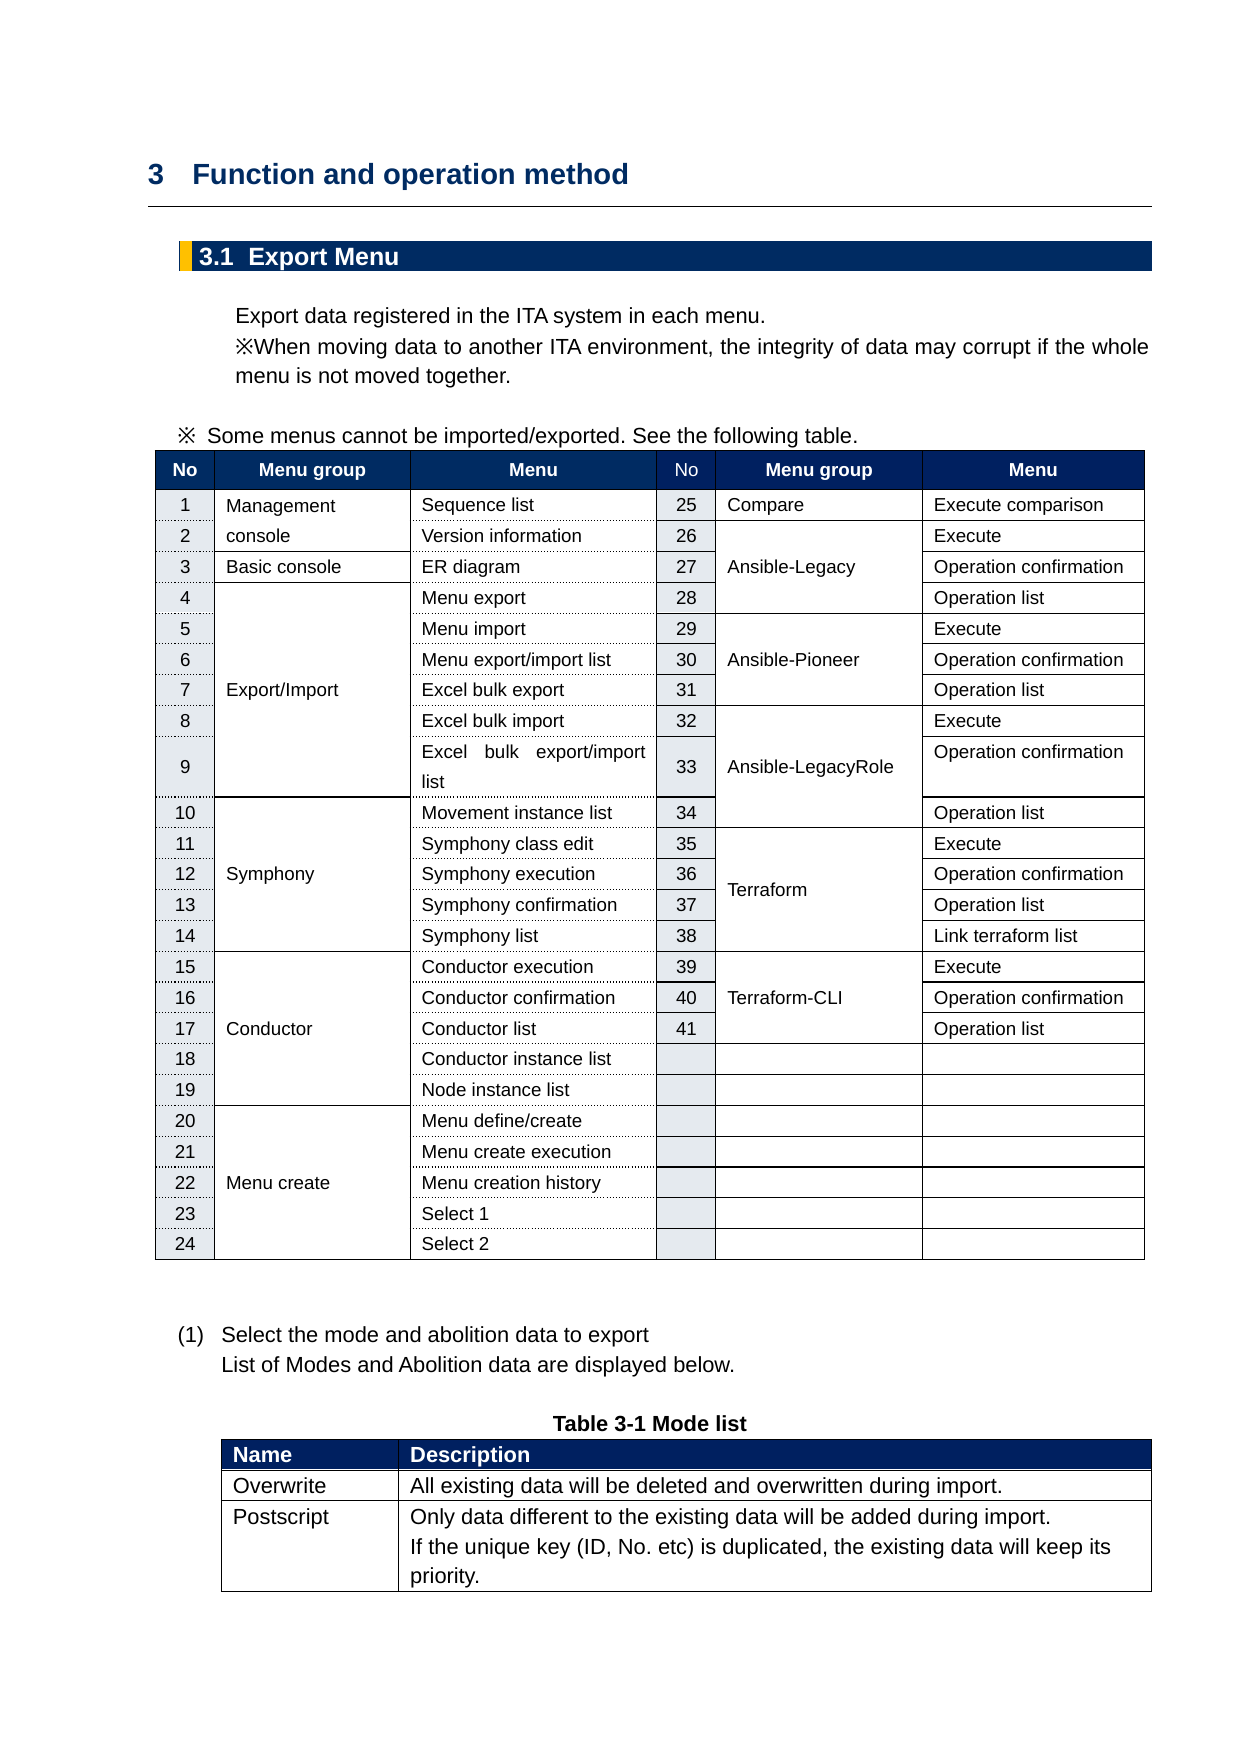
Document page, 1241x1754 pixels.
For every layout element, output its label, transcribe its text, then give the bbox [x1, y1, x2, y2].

table_cell Execute [923, 706, 1144, 736]
table_cell 10 [156, 796, 214, 827]
table_cell Conductor list [411, 1012, 656, 1043]
table_cell [923, 1229, 1144, 1259]
table_cell [716, 1044, 922, 1074]
table_cell [923, 1168, 1144, 1197]
table_cell [657, 1106, 715, 1136]
table_cell 5 [156, 613, 214, 643]
table_cell 30 [657, 644, 715, 674]
table_cell 33 [657, 737, 715, 796]
table_cell Operation confirmation [923, 644, 1144, 674]
text Table 3-1 Mode list [148, 1409, 1152, 1439]
table_cell Select 2 [411, 1228, 656, 1259]
table_cell [657, 1229, 715, 1259]
table_cell Sequence list [411, 490, 656, 520]
table_cell Terraform [716, 828, 922, 951]
list Export data registered in the ITA system in each menu. [235, 301, 1152, 331]
table_cell 35 [657, 828, 715, 858]
table_cell Ansible-Legacy [716, 521, 922, 612]
table_cell Overwrite [222, 1471, 398, 1500]
table_cell [657, 1075, 715, 1105]
table_cell 40 [657, 983, 715, 1012]
table_cell Excel bulk export [411, 674, 656, 705]
table_cell Symphony confirmation [411, 889, 656, 920]
table_cell Operation list [923, 583, 1144, 612]
table_cell 1 [156, 490, 214, 520]
table_cell Postscript [222, 1501, 398, 1591]
table_cell Symphony execution [411, 858, 656, 889]
table_cell [657, 1198, 715, 1228]
table_cell 16 [156, 981, 214, 1012]
table_cell 7 [156, 674, 214, 705]
table_cell Operation confirmation [923, 552, 1144, 582]
table_cell 36 [657, 859, 715, 889]
table_cell 24 [156, 1228, 214, 1259]
table_cell Management console [215, 490, 410, 551]
table_cell Link terraform list [923, 921, 1144, 951]
table_cell Basic console [215, 552, 410, 582]
table_cell Execute [923, 952, 1144, 981]
table_cell 9 [156, 736, 214, 796]
table_cell Menu export/import list [411, 643, 656, 674]
table_cell 14 [156, 920, 214, 951]
table_cell Conductor instance list [411, 1043, 656, 1074]
table_cell [657, 1044, 715, 1074]
table_cell Compare [716, 490, 922, 520]
table_cell 41 [657, 1013, 715, 1043]
table_cell Symphony [215, 798, 410, 951]
table_cell Movement instance list [411, 796, 656, 827]
table_cell Excel bulk import [411, 705, 656, 736]
table_cell Operation confirmation [923, 859, 1144, 889]
table_cell Operation list [923, 890, 1144, 920]
table_cell Menu import [411, 613, 656, 643]
table_cell [657, 1168, 715, 1197]
table_header Menu [923, 451, 1144, 489]
table_cell Conductor [215, 952, 410, 1105]
table_header Menu group [716, 451, 922, 489]
table_cell [716, 1198, 922, 1228]
table_cell Menu creation history [411, 1166, 656, 1197]
table_cell 6 [156, 643, 214, 674]
table_cell 38 [657, 921, 715, 951]
table_cell Version information [411, 520, 656, 551]
table_cell 25 [657, 490, 715, 520]
table_cell 21 [156, 1136, 214, 1166]
table_cell [716, 1168, 922, 1197]
table_cell Menu create [215, 1106, 410, 1259]
table_cell [716, 1137, 922, 1166]
table_cell [657, 1137, 715, 1166]
subtitle Export Menu [192, 241, 1152, 271]
table_cell Symphony class edit [411, 827, 656, 858]
table_cell 37 [657, 890, 715, 920]
table_cell 20 [156, 1105, 214, 1136]
table_cell Conductor execution [411, 951, 656, 981]
table_cell Ansible-LegacyRole [716, 706, 922, 827]
table_header Menu [411, 451, 656, 489]
table_cell 13 [156, 889, 214, 920]
table_cell [716, 1106, 922, 1136]
table_cell Ansible-Pioneer [716, 614, 922, 705]
list Some menus cannot be imported/exported. See the following table. [177, 420, 1152, 450]
table_cell Execute [923, 521, 1144, 551]
table_cell 2 [156, 520, 214, 551]
table_cell ER diagram [411, 551, 656, 582]
table_cell All existing data will be deleted and overwritten during import. [399, 1471, 1151, 1500]
subtitle Function and operation method [148, 144, 1152, 206]
table_cell Select 1 [411, 1197, 656, 1228]
table_cell 11 [156, 827, 214, 858]
table_cell 29 [657, 614, 715, 643]
table_cell Menu export [411, 582, 656, 612]
table_cell 32 [657, 706, 715, 736]
table_cell Terraform-CLI [716, 952, 922, 1043]
table_cell 3 [156, 551, 214, 582]
table_cell Node instance list [411, 1074, 656, 1105]
list List of Modes and Abolition data are displayed below. [221, 1349, 1152, 1379]
table_cell 4 [156, 582, 214, 612]
table_header Name [222, 1440, 398, 1469]
table_cell 22 [156, 1166, 214, 1197]
table_cell Conductor confirmation [411, 981, 656, 1012]
table_header No [657, 451, 715, 489]
table_header Menu group [215, 451, 410, 489]
table_cell Export/Import [215, 583, 410, 796]
table_cell 8 [156, 705, 214, 736]
table_cell 34 [657, 798, 715, 827]
table_cell Menu create execution [411, 1136, 656, 1166]
table_cell 23 [156, 1197, 214, 1228]
table_cell 19 [156, 1074, 214, 1105]
table_cell Menu define/create [411, 1105, 656, 1136]
table_cell [923, 1137, 1144, 1166]
table_cell Excel bulk export/import list [411, 736, 656, 796]
table_cell [716, 1229, 922, 1259]
table_cell [923, 1075, 1144, 1105]
list Select the mode and abolition data to export [177, 1319, 1152, 1349]
list ※When moving data to another ITA environment, the integrity of data may corrupt if the whole menu is not moved together. [235, 331, 1152, 390]
table_cell Execute comparison [923, 490, 1144, 520]
table_cell 15 [156, 951, 214, 981]
table_cell 31 [657, 675, 715, 705]
table_cell 39 [657, 952, 715, 981]
table_cell Operation confirmation [923, 983, 1144, 1012]
table_cell Operation list [923, 675, 1144, 705]
table_cell 18 [156, 1043, 214, 1074]
table_header Description [399, 1440, 1151, 1469]
table_cell [923, 1044, 1144, 1074]
table_cell 28 [657, 583, 715, 612]
table_cell Execute [923, 614, 1144, 643]
table_cell Operation confirmation [923, 737, 1144, 796]
table_cell [716, 1075, 922, 1105]
table_cell 26 [657, 521, 715, 551]
table_cell Only data different to the existing data will be added during import. If the unique key (ID, No. etc) is duplicated, the existing data will keep its priority. [399, 1501, 1151, 1591]
table_cell 12 [156, 858, 214, 889]
table_cell [923, 1106, 1144, 1136]
table_cell Symphony list [411, 920, 656, 951]
table_cell Operation list [923, 1013, 1144, 1043]
table_cell [923, 1198, 1144, 1228]
table_cell 17 [156, 1012, 214, 1043]
table_cell 27 [657, 552, 715, 582]
table_header No [156, 451, 214, 489]
table_cell Execute [923, 828, 1144, 858]
table_cell Operation list [923, 798, 1144, 827]
